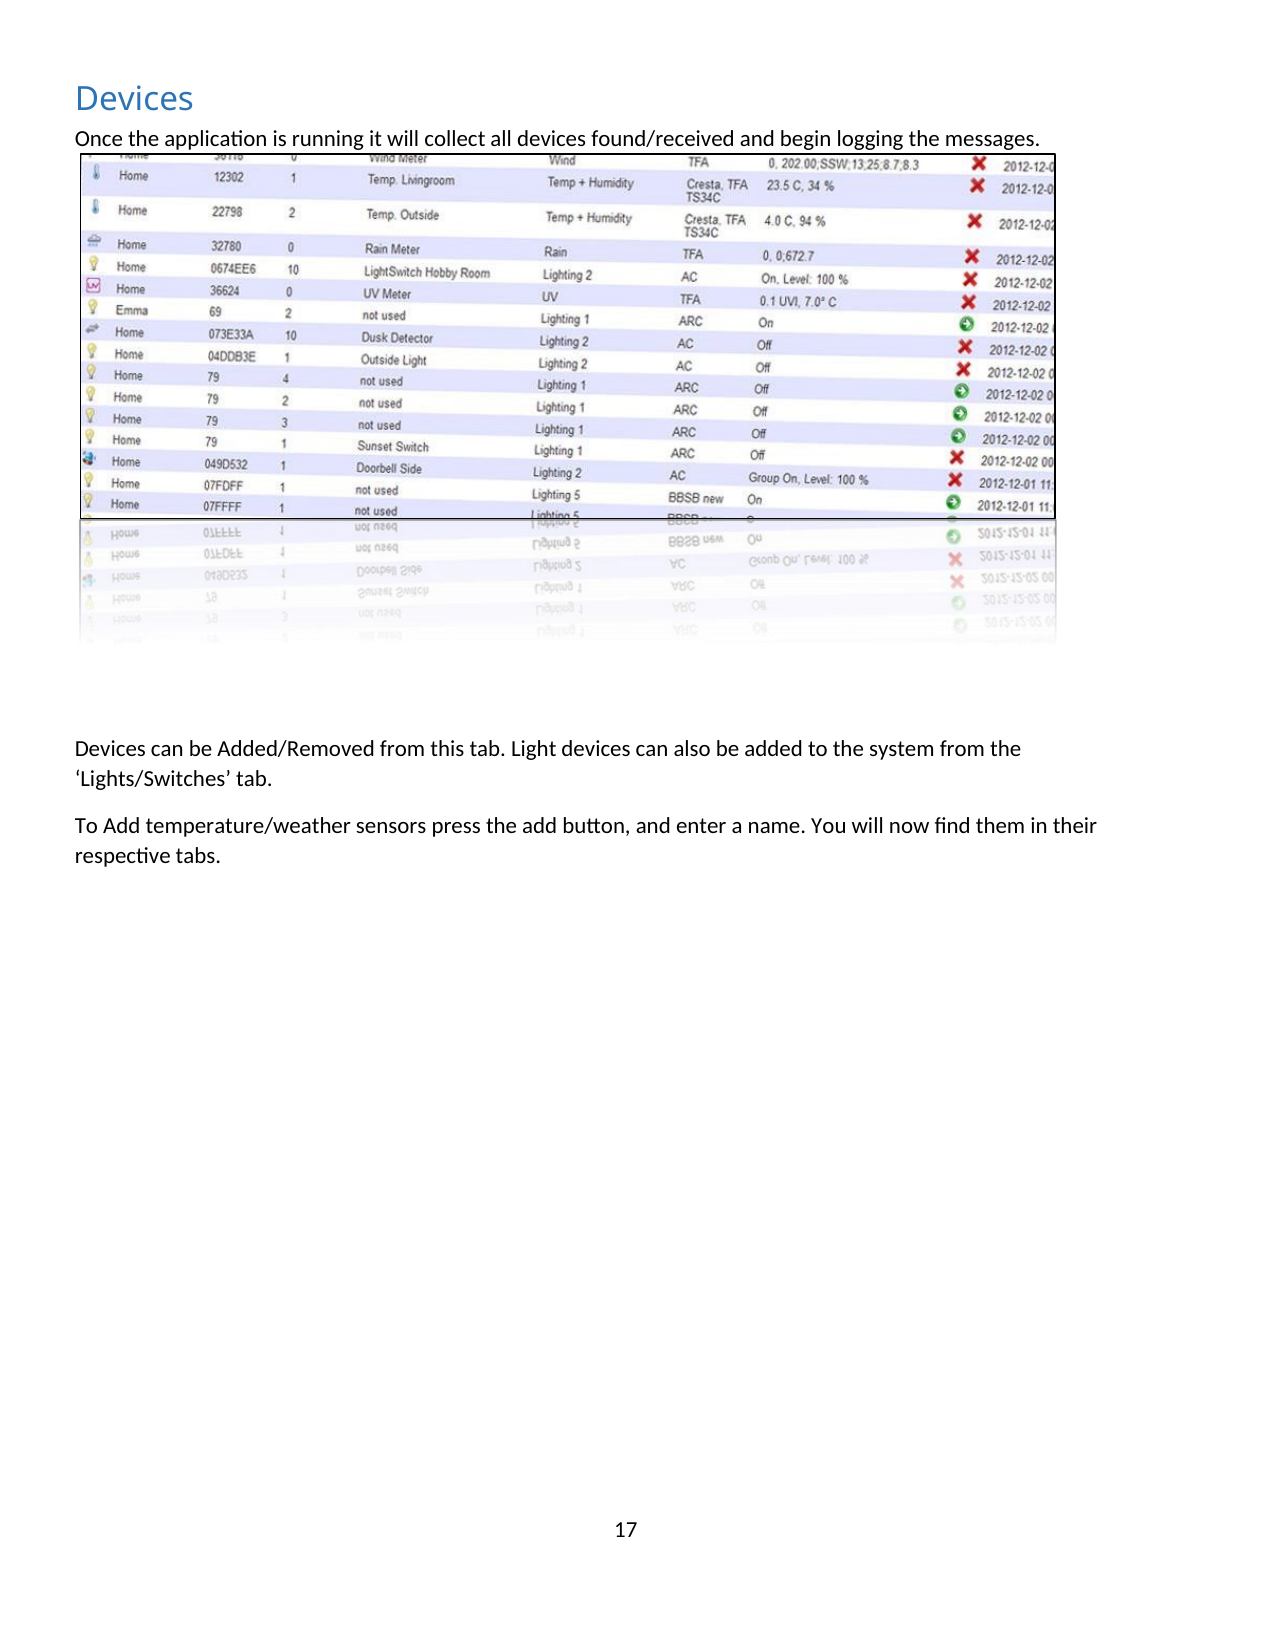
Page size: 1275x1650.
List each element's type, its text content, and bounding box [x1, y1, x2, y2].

picture [81, 155, 1054, 518]
text Devices can be Added/Removed from this tab. Light devices can also be added to the system from the ‘Lights/Switches’ tab. [74, 734, 1177, 792]
text To Add temperature/weather sensors press the add button, and enter a name. You will now find them in their respective tabs. [74, 811, 1177, 869]
picture [78, 518, 1057, 647]
subtitle Devices [74, 75, 1200, 120]
text Once the application is running it will collect all devices found/received and begin logging the messages. [74, 124, 1177, 152]
